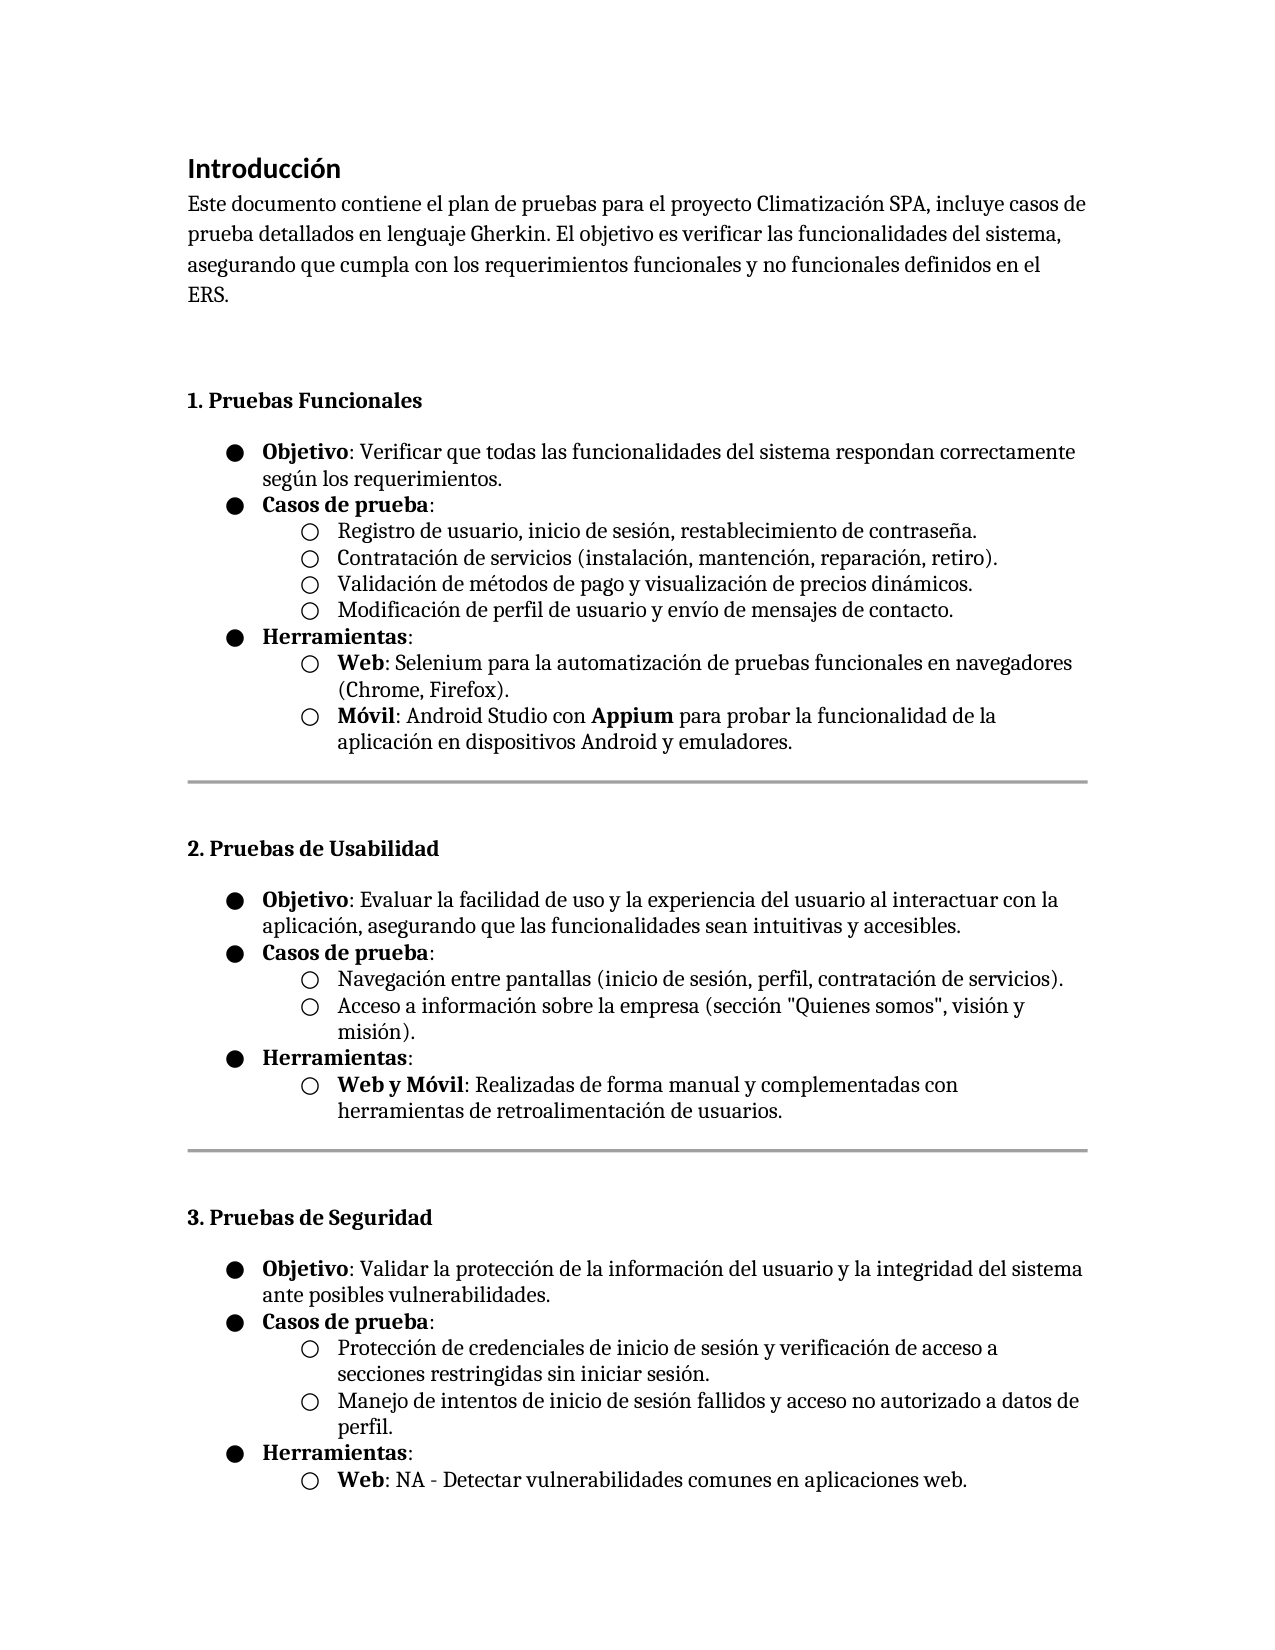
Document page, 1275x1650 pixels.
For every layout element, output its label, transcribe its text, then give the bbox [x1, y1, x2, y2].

list Protección de credenciales de inicio de sesión y verificación de acceso a secciones restringidas sin iniciar sesión. [300, 1335, 1087, 1387]
list Contratación de servicios (instalación, mantención, reparación, retiro). [300, 544, 1087, 571]
list Objetivo: Verificar que todas las funcionalidades del sistema respondan correctamente según los requerimientos. [225, 439, 1087, 492]
list Móvil: Android Studio con Appium para probar la funcionalidad de la aplicación en dispositivos Android y emuladores. [300, 703, 1087, 755]
list Web: Selenium para la automatización de pruebas funcionales en navegadores (Chrome, Firefox). [300, 650, 1087, 703]
list Casos de prueba: [225, 940, 1087, 966]
subtitle 3. Pruebas de Seguridad [187, 1204, 1087, 1231]
subtitle 1. Pruebas Funcionales [187, 388, 1087, 414]
list Navegación entre pantallas (inicio de sesión, perfil, contratación de servicios). [300, 966, 1087, 992]
list Casos de prueba: [225, 492, 1087, 518]
list Manejo de intentos de inicio de sesión fallidos y acceso no autorizado a datos de perfil. [300, 1387, 1087, 1440]
list Validación de métodos de pago y visualización de precios dinámicos. [300, 571, 1087, 597]
subtitle 2. Pruebas de Usabilidad [187, 836, 1087, 862]
list Casos de prueba: [225, 1308, 1087, 1335]
list Web y Móvil: Realizadas de forma manual y complementadas con herramientas de retroalimentación de usuarios. [300, 1071, 1087, 1124]
list Registro de usuario, inicio de sesión, restablecimiento de contraseña. [300, 518, 1087, 544]
list Modificación de perfil de usuario y envío de mensajes de contacto. [300, 597, 1087, 624]
list Objetivo: Validar la protección de la información del usuario y la integridad del sistema ante posibles vulnerabilidades. [225, 1256, 1087, 1308]
subtitle Introducción [187, 150, 1087, 186]
list Acceso a información sobre la empresa (sección "Quienes somos", visión y misión). [300, 992, 1087, 1045]
text Este documento contiene el plan de pruebas para el proyecto Climatización SPA, incluye casos de prueba detallados en lenguaje Gherkin. El objetivo es verificar las funcionalidades del sistema, asegurando que cumpla con los requerimientos funcionales y no funcionales definidos en el ERS. [187, 191, 1087, 308]
list Herramientas: [225, 1440, 1087, 1467]
list Herramientas: [225, 624, 1087, 650]
list Web: NA - Detectar vulnerabilidades comunes en aplicaciones web. [300, 1467, 1087, 1493]
list Herramientas: [225, 1045, 1087, 1071]
list Objetivo: Evaluar la facilidad de uso y la experiencia del usuario al interactuar con la aplicación, asegurando que las funcionalidades sean intuitivas y accesibles. [225, 887, 1087, 940]
